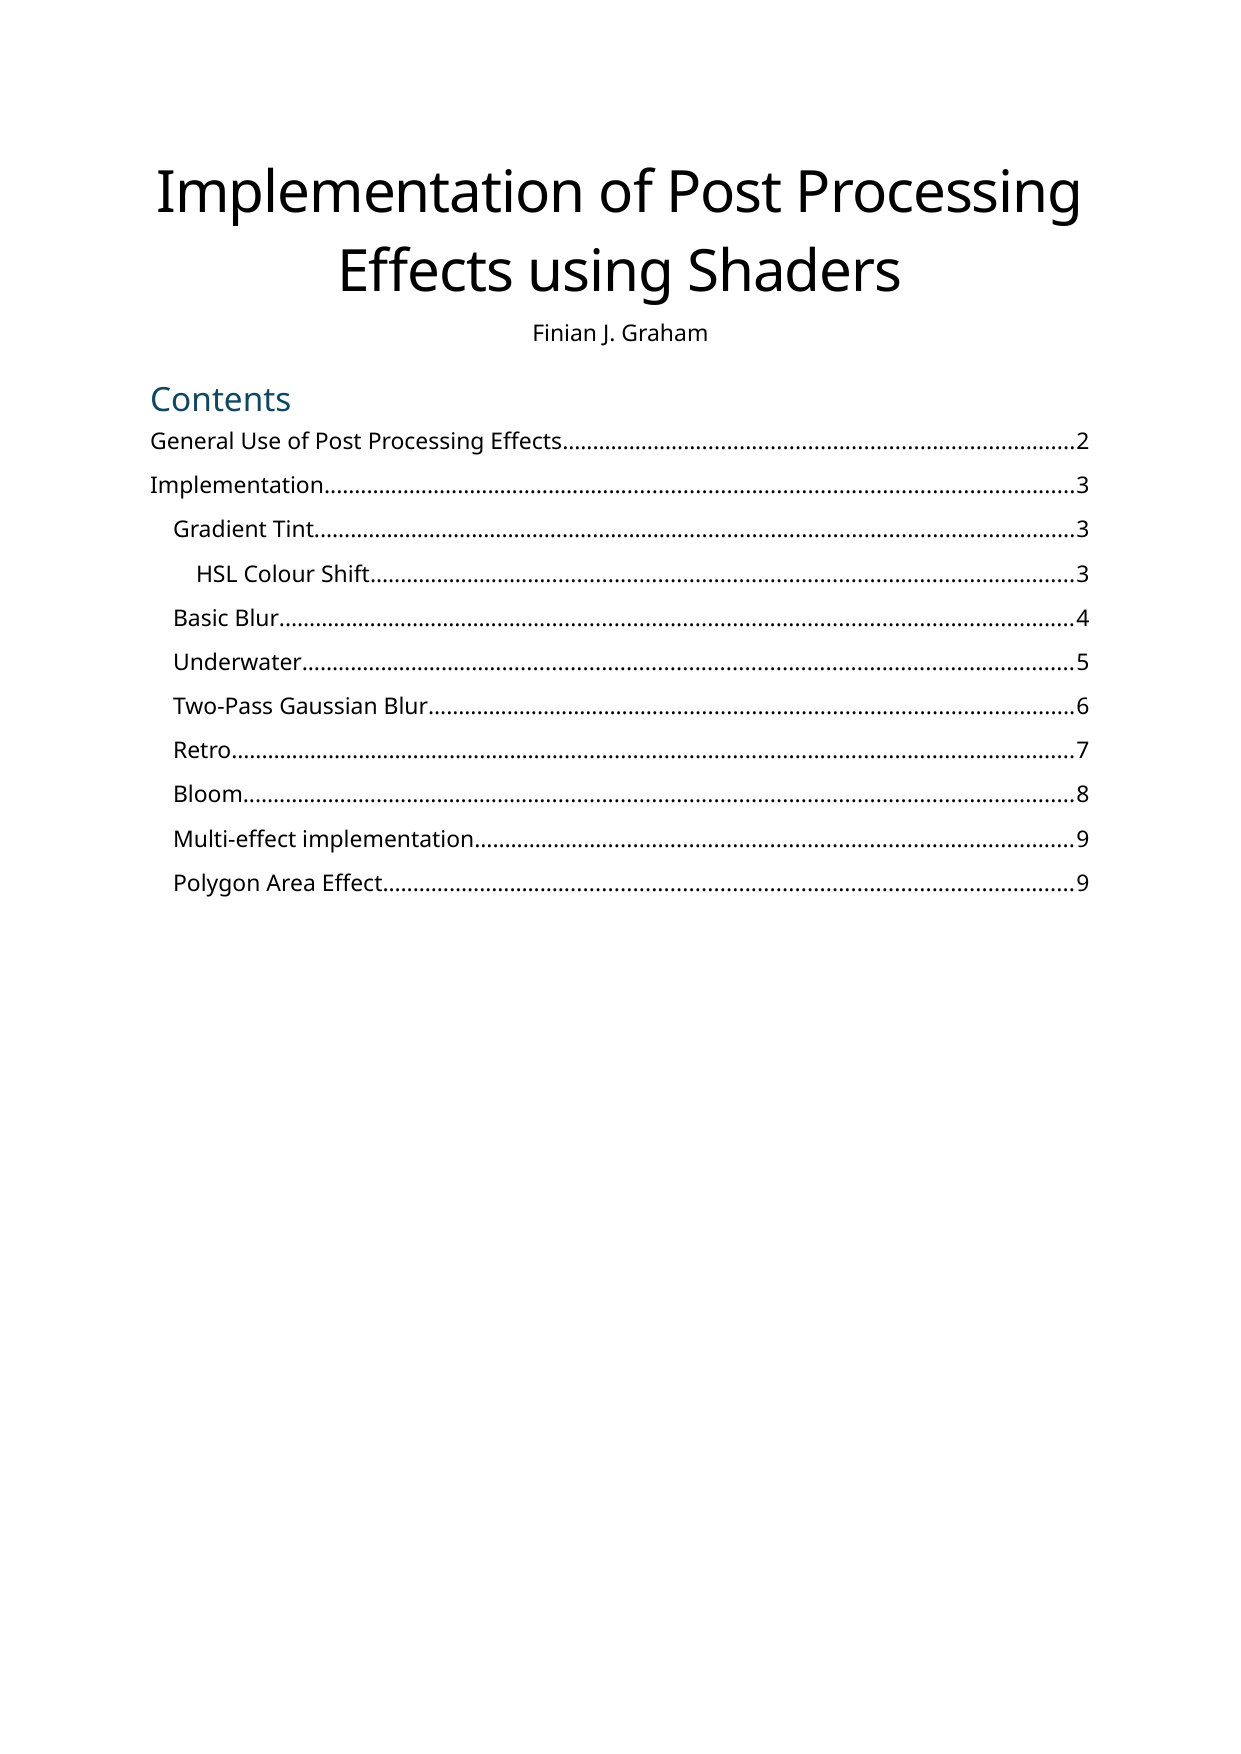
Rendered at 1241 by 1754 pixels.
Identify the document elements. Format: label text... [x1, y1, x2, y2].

title Implementation of Post Processing Effects using Shaders [150, 150, 1090, 309]
text Finian J. Graham [150, 317, 1090, 348]
